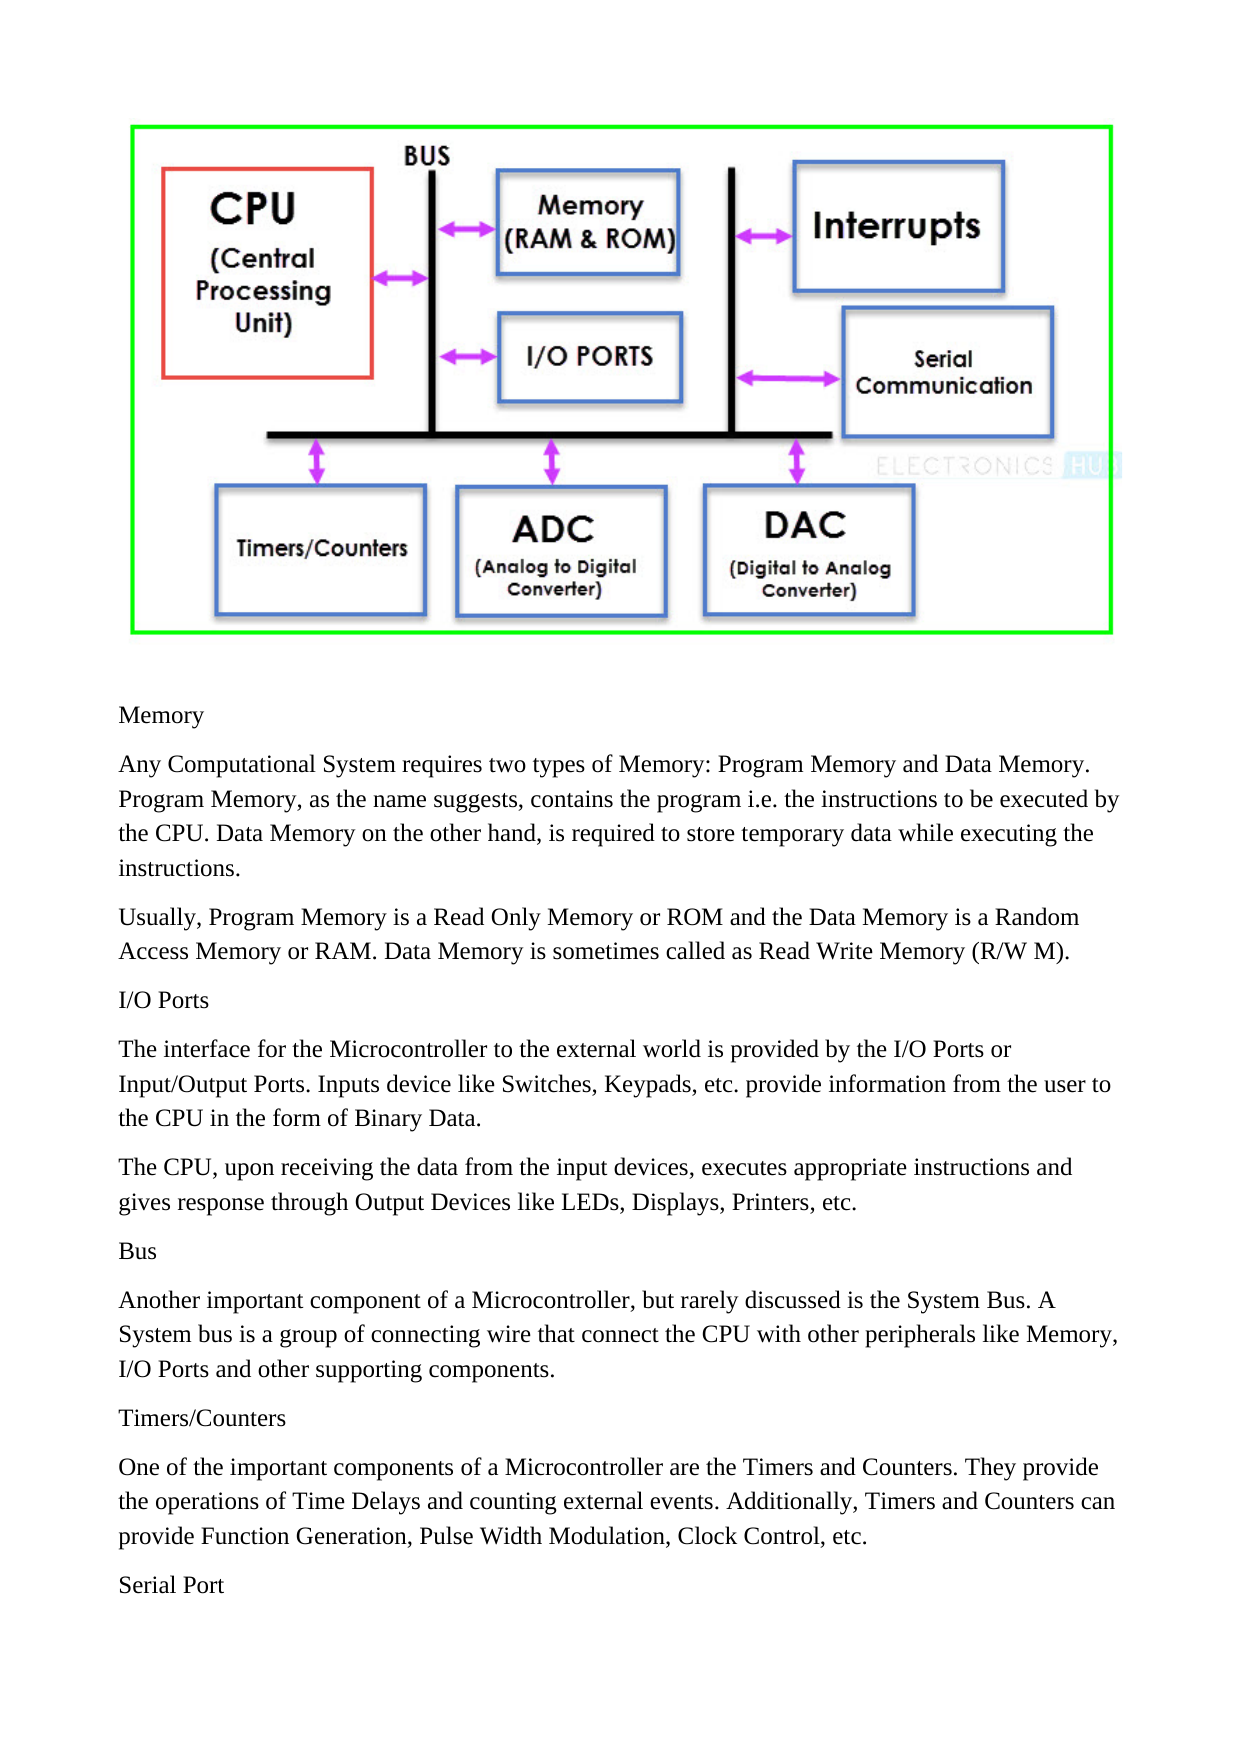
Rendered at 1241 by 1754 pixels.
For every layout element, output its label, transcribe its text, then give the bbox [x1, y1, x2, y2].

text I/O Ports [118, 985, 1122, 1014]
text Bus [118, 1236, 1122, 1264]
text Memory [118, 700, 1122, 729]
text Usually, Program Memory is a Read Only Memory or ROM and the Data Memory is a Random Access Memory or RAM. Data Memory is sometimes called as Read Write Memory (R/W M). [118, 902, 1122, 965]
text The interface for the Microcontroller to the external world is provided by the I/O Ports or Input/Output Ports. Inputs device like Switches, Keypads, etc. provide information from the user to the CPU in the form of Binary Data. [118, 1034, 1122, 1132]
text Another important component of a Microcontroller, but rarely discussed is the System Bus. A System bus is a group of connecting wire that connect the CPU with other peripherals like Memory, I/O Ports and other supporting components. [118, 1285, 1122, 1383]
text The CPU, upon receiving the data from the input devices, executes appropriate instructions and gives response through Output Devices like LEDs, Displays, Printers, etc. [118, 1152, 1122, 1216]
picture [118, 118, 1123, 646]
text Serial Port [118, 1570, 1122, 1599]
text Timers/Counters [118, 1403, 1122, 1432]
text Any Computational System requires two types of Memory: Program Memory and Data Memory. Program Memory, as the name suggests, contains the program i.e. the instructions to be executed by the CPU. Data Memory on the other hand, is required to store temporary data while executing the instructions. [118, 749, 1122, 881]
text One of the important components of a Microcontroller are the Timers and Counters. They provide the operations of Time Delays and counting external events. Additionally, Timers and Counters can provide Function Generation, Pulse Width Modulation, Clock Control, etc. [118, 1452, 1122, 1550]
